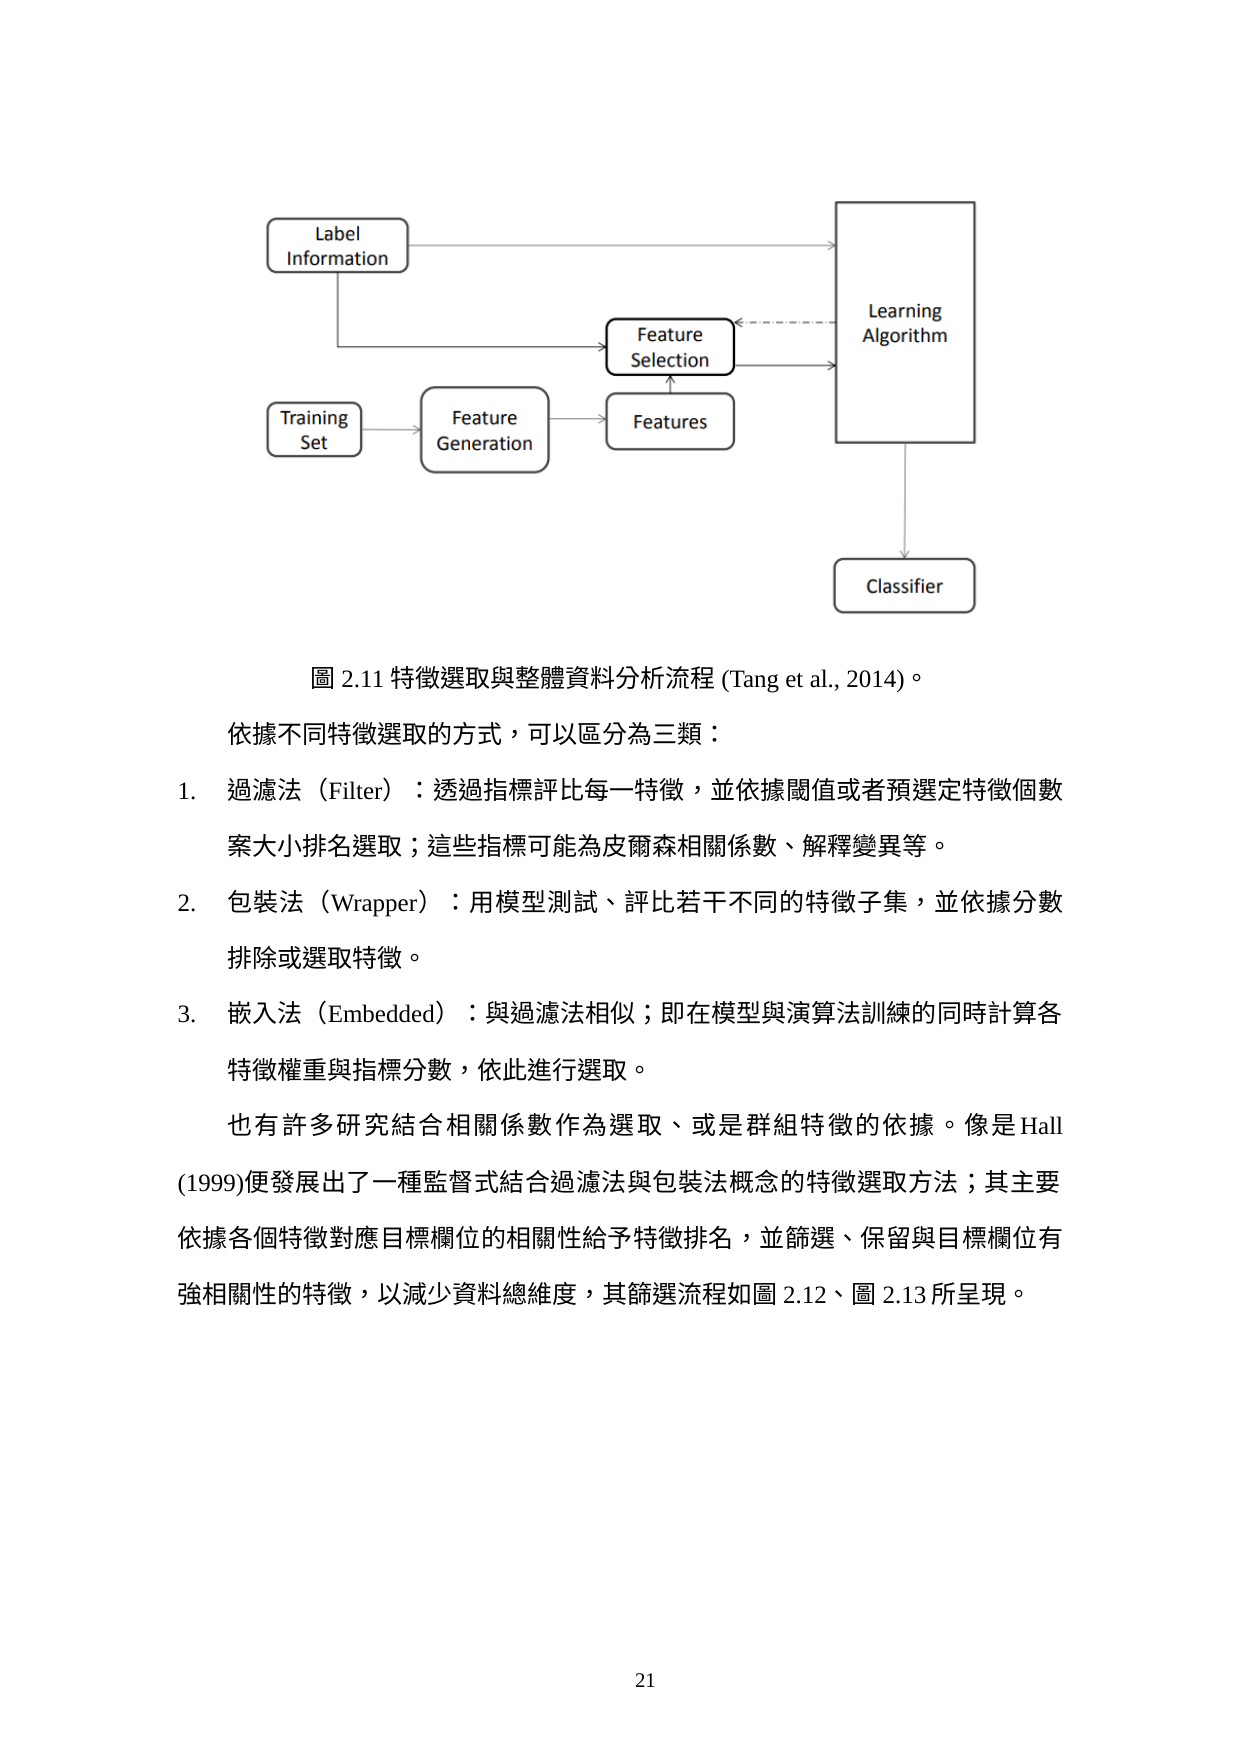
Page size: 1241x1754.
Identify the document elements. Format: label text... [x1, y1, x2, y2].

picture [206, 193, 1034, 624]
list 包裝法（Wrapper）：用模型測試、評比若干不同的特徵子集，並依據分數排除或選取特徵。 [177, 881, 1063, 975]
text 依據不同特徵選取的方式，可以區分為三類： [177, 714, 1063, 751]
list 嵌入法（Embedded）：與過濾法相似；即在模型與演算法訓練的同時計算各特徵權重與指標分數，依此進行選取。 [177, 993, 1063, 1087]
list 過濾法（Filter）：透過指標評比每一特徵，並依據閾值或者預選定特徵個數案大小排名選取；這些指標可能為皮爾森相關係數、解釋變異等。 [177, 769, 1063, 863]
